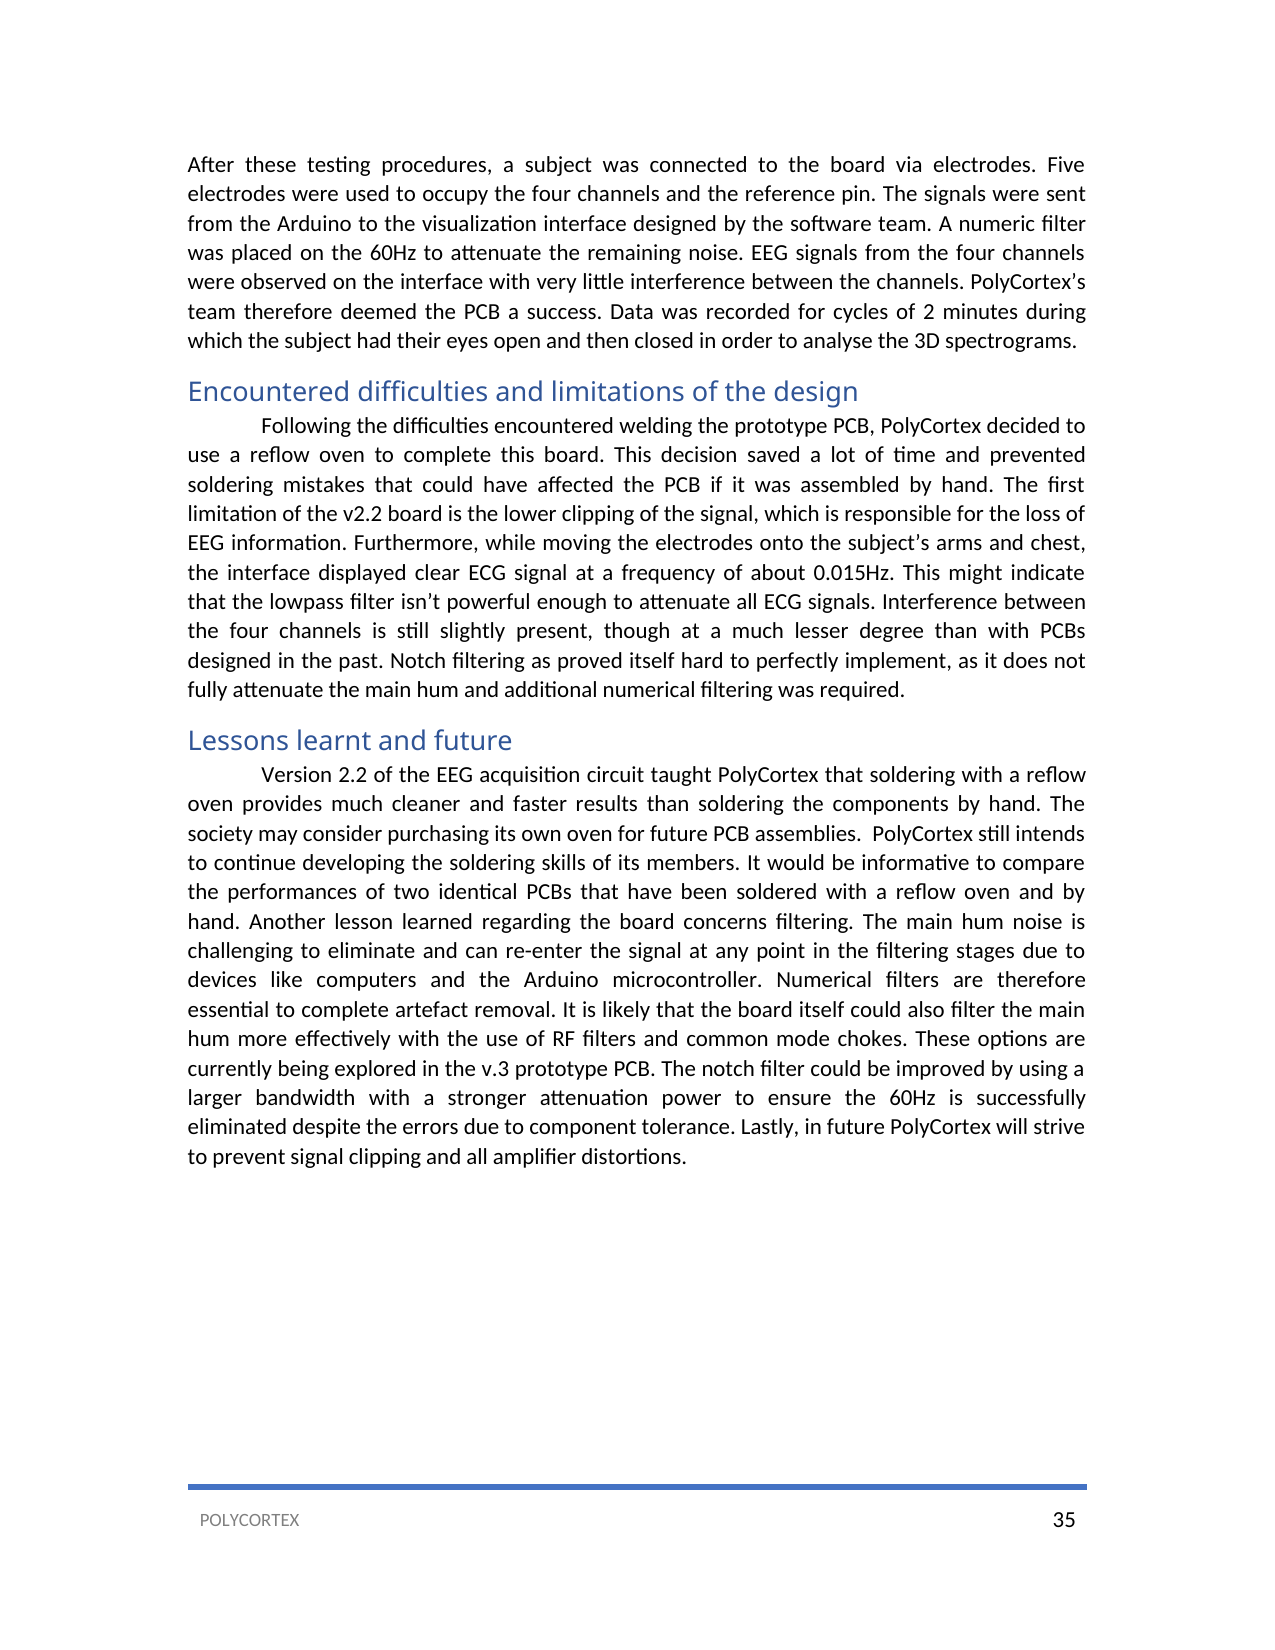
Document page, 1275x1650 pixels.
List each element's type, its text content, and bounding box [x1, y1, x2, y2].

subtitle Lessons learnt and future [187, 721, 1087, 758]
text Version 2.2 of the EEG acquisition circuit taught PolyCortex that soldering with a reflow oven provides much cleaner and faster results than soldering the components by hand. The society may consider purchasing its own oven for future PCB assemblies. PolyCortex still intends to continue developing the soldering skills of its members. It would be informative to compare the performances of two identical PCBs that have been soldered with a reflow oven and by hand. Another lesson learned regarding the board concerns filtering. The main hum noise is challenging to eliminate and can re-enter the signal at any point in the filtering stages due to devices like computers and the Arduino microcontroller. Numerical filters are therefore essential to complete artefact removal. It is likely that the board itself could also filter the main hum more effectively with the use of RF filters and common mode chokes. These options are currently being explored in the v.3 prototype PCB. The notch filter could be improved by using a larger bandwidth with a stronger attenuation power to ensure the 60Hz is successfully eliminated despite the errors due to component tolerance. Lastly, in future PolyCortex will strive to prevent signal clipping and all amplifier distortions. [187, 760, 1087, 1170]
subtitle Encountered difficulties and limitations of the design [187, 372, 1087, 409]
text Following the difficulties encountered welding the prototype PCB, PolyCortex decided to use a reflow oven to complete this board. This decision saved a lot of time and prevented soldering mistakes that could have affected the PCB if it was assembled by hand. The first limitation of the v2.2 board is the lower clipping of the signal, which is responsible for the loss of EEG information. Furthermore, while moving the electrodes onto the subject’s arms and chest, the interface displayed clear ECG signal at a frequency of about 0.015Hz. This might indicate that the lowpass filter isn’t powerful enough to attenuate all ECG signals. Interference between the four channels is still slightly present, though at a much lesser degree than with PCBs designed in the past. Notch filtering as proved itself hard to perfectly implement, as it does not fully attenuate the main hum and additional numerical filtering was required. [187, 411, 1087, 703]
text After these testing procedures, a subject was connected to the board via electrodes. Five electrodes were used to occupy the four channels and the reference pin. The signals were sent from the Arduino to the visualization interface designed by the software team. A numeric filter was placed on the 60Hz to attenuate the remaining noise. EEG signals from the four channels were observed on the interface with very little interference between the channels. PolyCortex’s team therefore deemed the PCB a success. Data was recorded for cycles of 2 minutes during which the subject had their eyes open and then closed in order to analyse the 3D spectrograms. [187, 150, 1087, 354]
